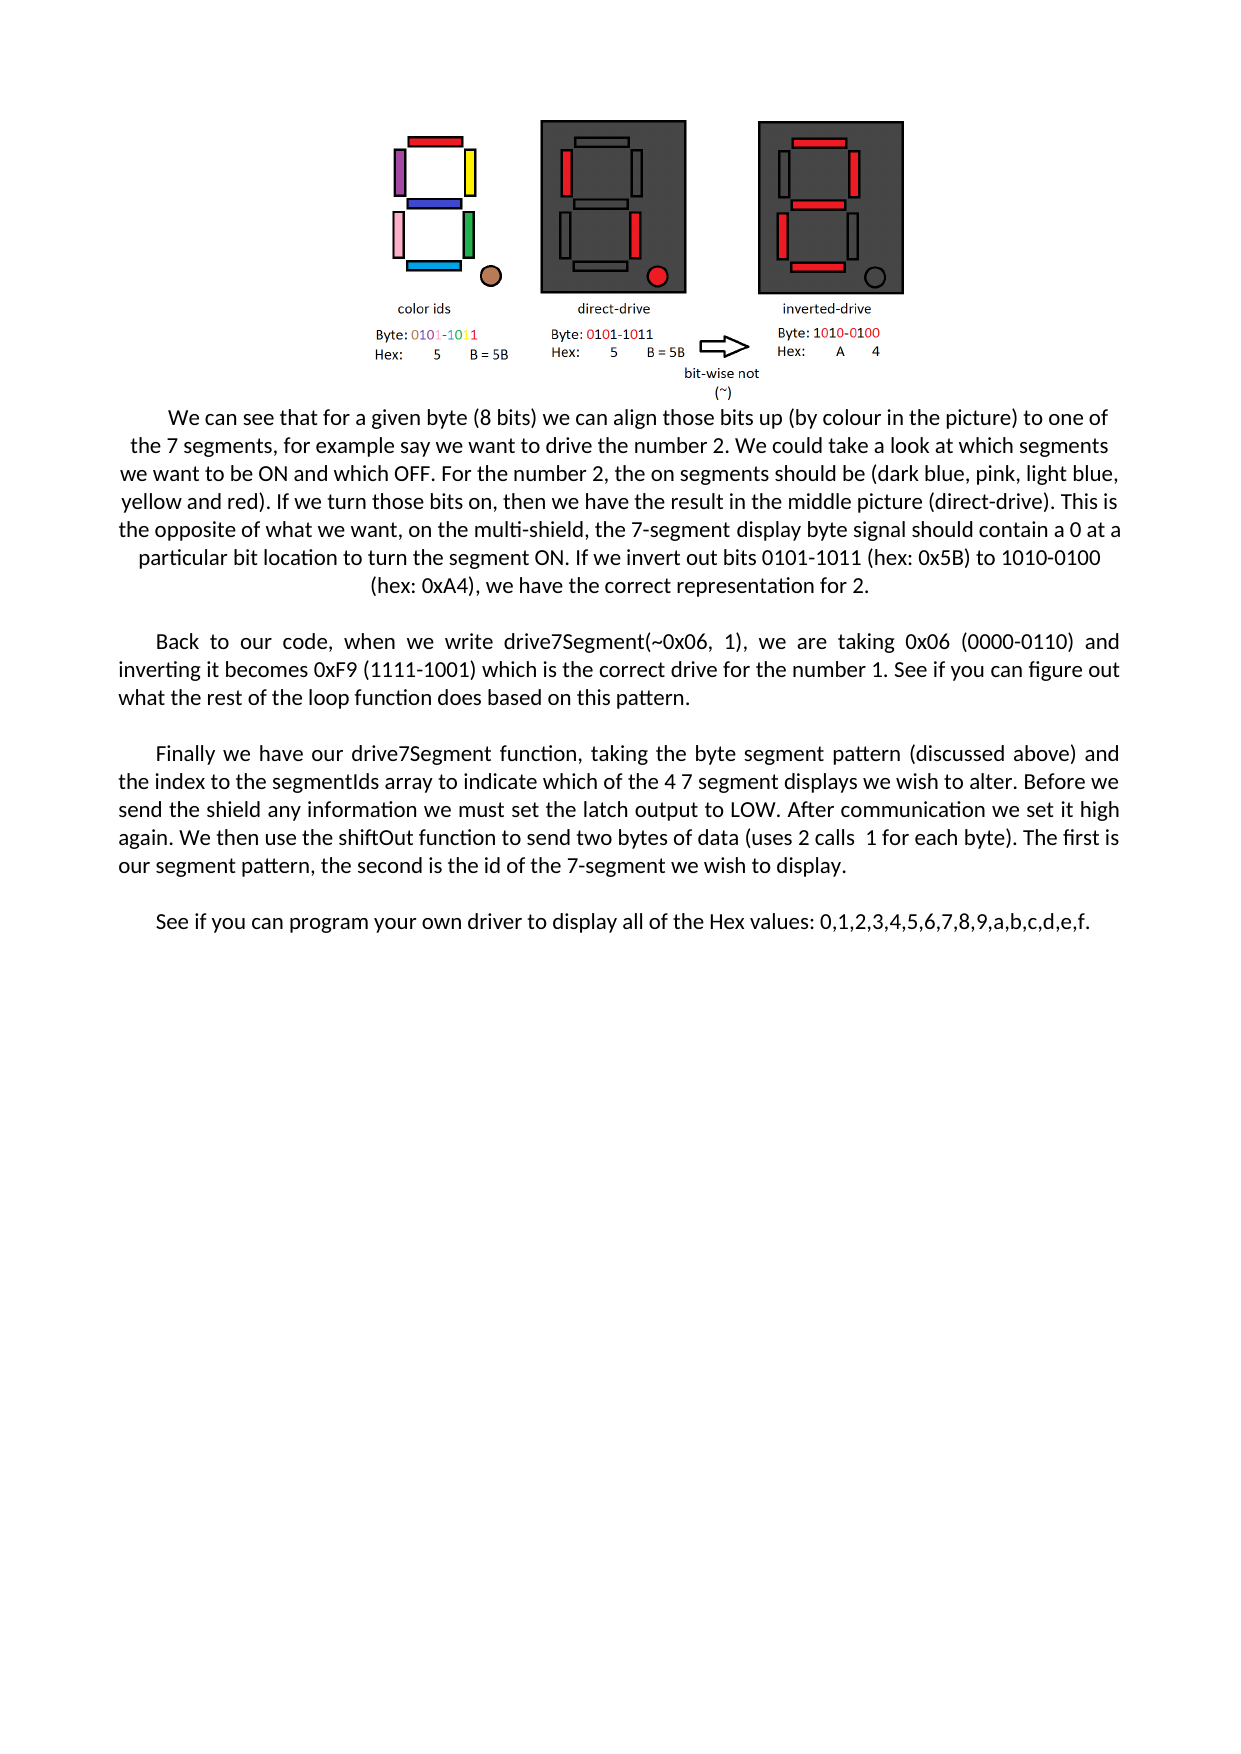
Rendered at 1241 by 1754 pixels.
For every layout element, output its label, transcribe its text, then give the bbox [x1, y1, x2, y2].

text See if you can program your own driver to display all of the Hex values: 0,1,2,3,4,5,6,7,8,9,a,b,c,d,e,f. [118, 907, 1122, 935]
text We can see that for a given byte (8 bits) we can align those bits up (by colour in the picture) to one of the 7 segments, for example say we want to drive the number 2. We could take a look at which segments we want to be ON and which OFF. For the number 2, the on segments should be (dark blue, pink, light blue, yellow and red). If we turn those bits on, then we have the result in the middle picture (direct-drive). This is the opposite of what we want, on the multi-shield, the 7-segment display byte signal should contain a 0 at a particular bit location to turn the segment ON. If we invert out bits 0101-1011 (hex: 0x5B) to 1010-0100 (hex: 0xA4), we have the correct representation for 2. [118, 403, 1122, 599]
picture [365, 118, 913, 403]
text Back to our code, when we write drive7Segment(~0x06, 1), we are taking 0x06 (0000-0110) and inverting it becomes 0xF9 (1111-1001) which is the correct drive for the number 1. See if you can figure out what the rest of the loop function does based on this pattern. [118, 627, 1122, 711]
text Finally we have our drive7Segment function, taking the byte segment pattern (discussed above) and the index to the segmentIds array to indicate which of the 4 7 segment displays we wish to alter. Before we send the shield any information we must set the latch output to LOW. After communication we set it high again. We then use the shiftOut function to send two bytes of data (uses 2 calls 1 for each byte). The first is our segment pattern, the second is the id of the 7-segment we wish to display. [118, 739, 1122, 879]
